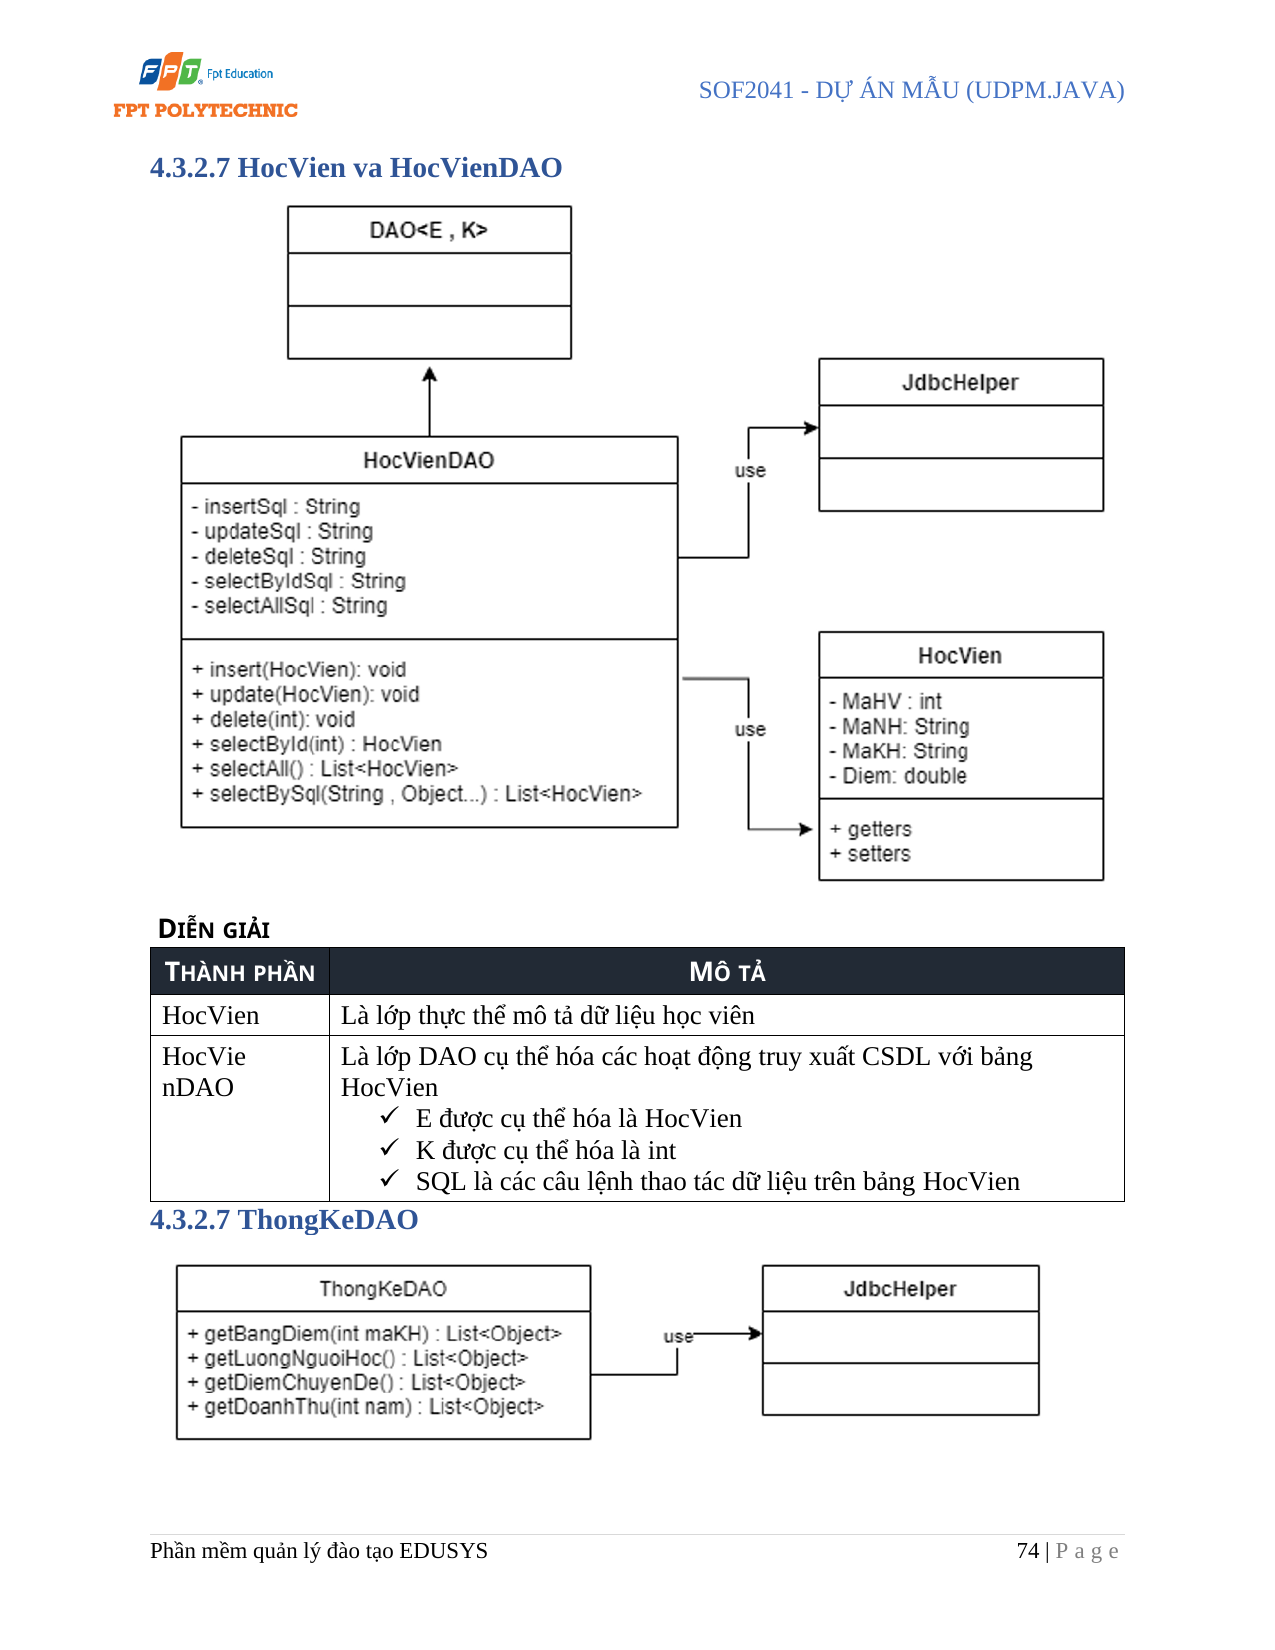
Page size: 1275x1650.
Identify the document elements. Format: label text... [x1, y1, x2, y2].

text 4.3.2.7 ThongKeDAO [150, 1202, 1125, 1235]
picture [150, 1235, 1076, 1471]
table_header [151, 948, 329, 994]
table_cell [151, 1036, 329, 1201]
text 4.3.2.7 HocVien va HocVienDAO Diễn giải [150, 150, 1125, 183]
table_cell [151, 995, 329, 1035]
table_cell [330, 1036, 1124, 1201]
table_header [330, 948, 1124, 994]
picture [150, 183, 1125, 910]
text 4.3.2.7 HocVien va HocVienDAO Diễn giải [150, 910, 1125, 947]
picture [113, 52, 298, 117]
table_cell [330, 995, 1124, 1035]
